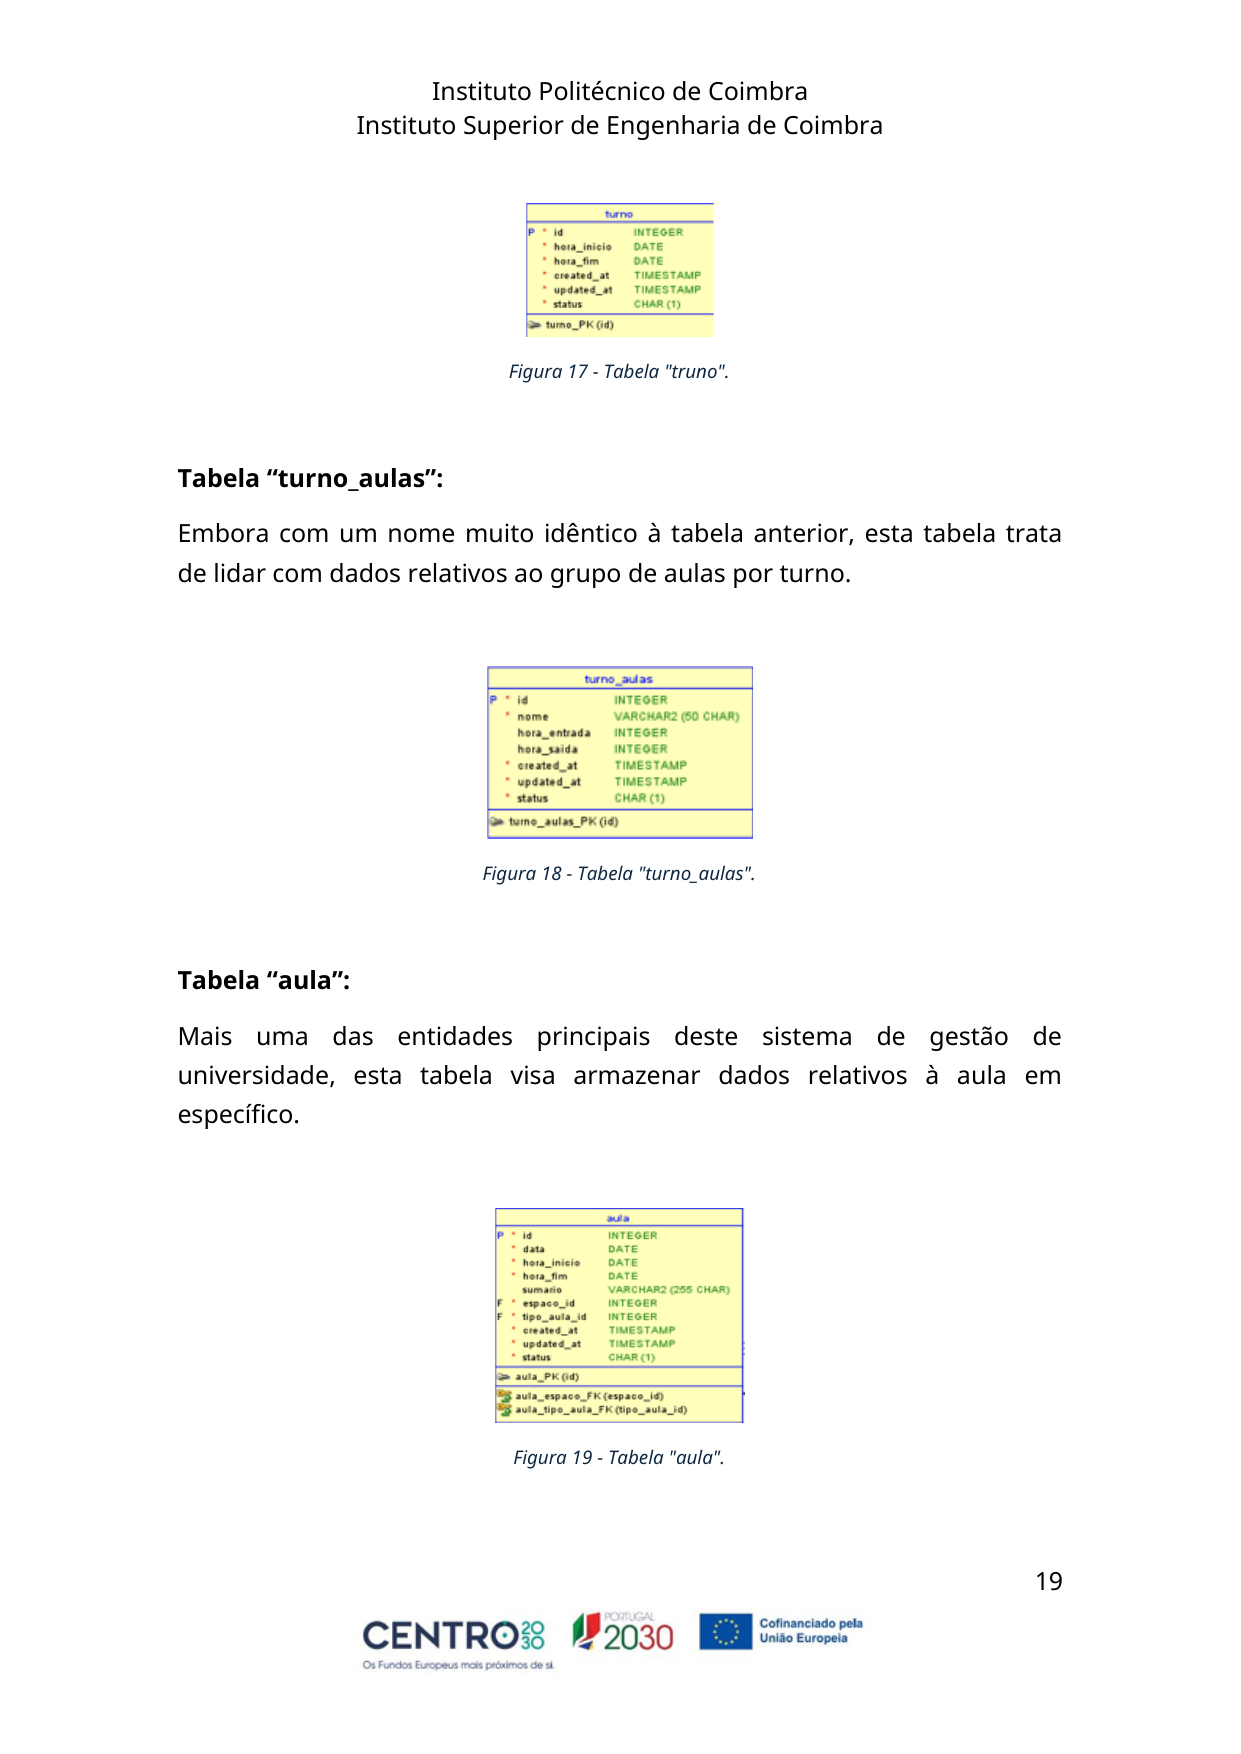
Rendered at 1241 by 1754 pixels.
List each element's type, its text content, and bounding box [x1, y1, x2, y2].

text Tabela “aula”: [177, 963, 1063, 997]
text Figura 17 - Tabela "truno". [177, 358, 1063, 383]
picture [349, 1597, 891, 1681]
text Mais uma das entidades principais deste sistema de gestão de universidade, esta tabela visa armazenar dados relativos à aula em específico. [177, 1018, 1063, 1131]
text Figura 18 - Tabela "turno_aulas". [177, 861, 1063, 886]
text Tabela “turno_aulas”: [177, 460, 1063, 494]
text Embora com um nome muito idêntico à tabela anterior, esta tabela trata de lidar com dados relativos ao grupo de aulas por turno. [177, 516, 1063, 589]
picture [487, 666, 753, 839]
text Figura 19 - Tabela "aula". [177, 1444, 1063, 1470]
picture [495, 1208, 745, 1423]
picture [526, 203, 714, 337]
